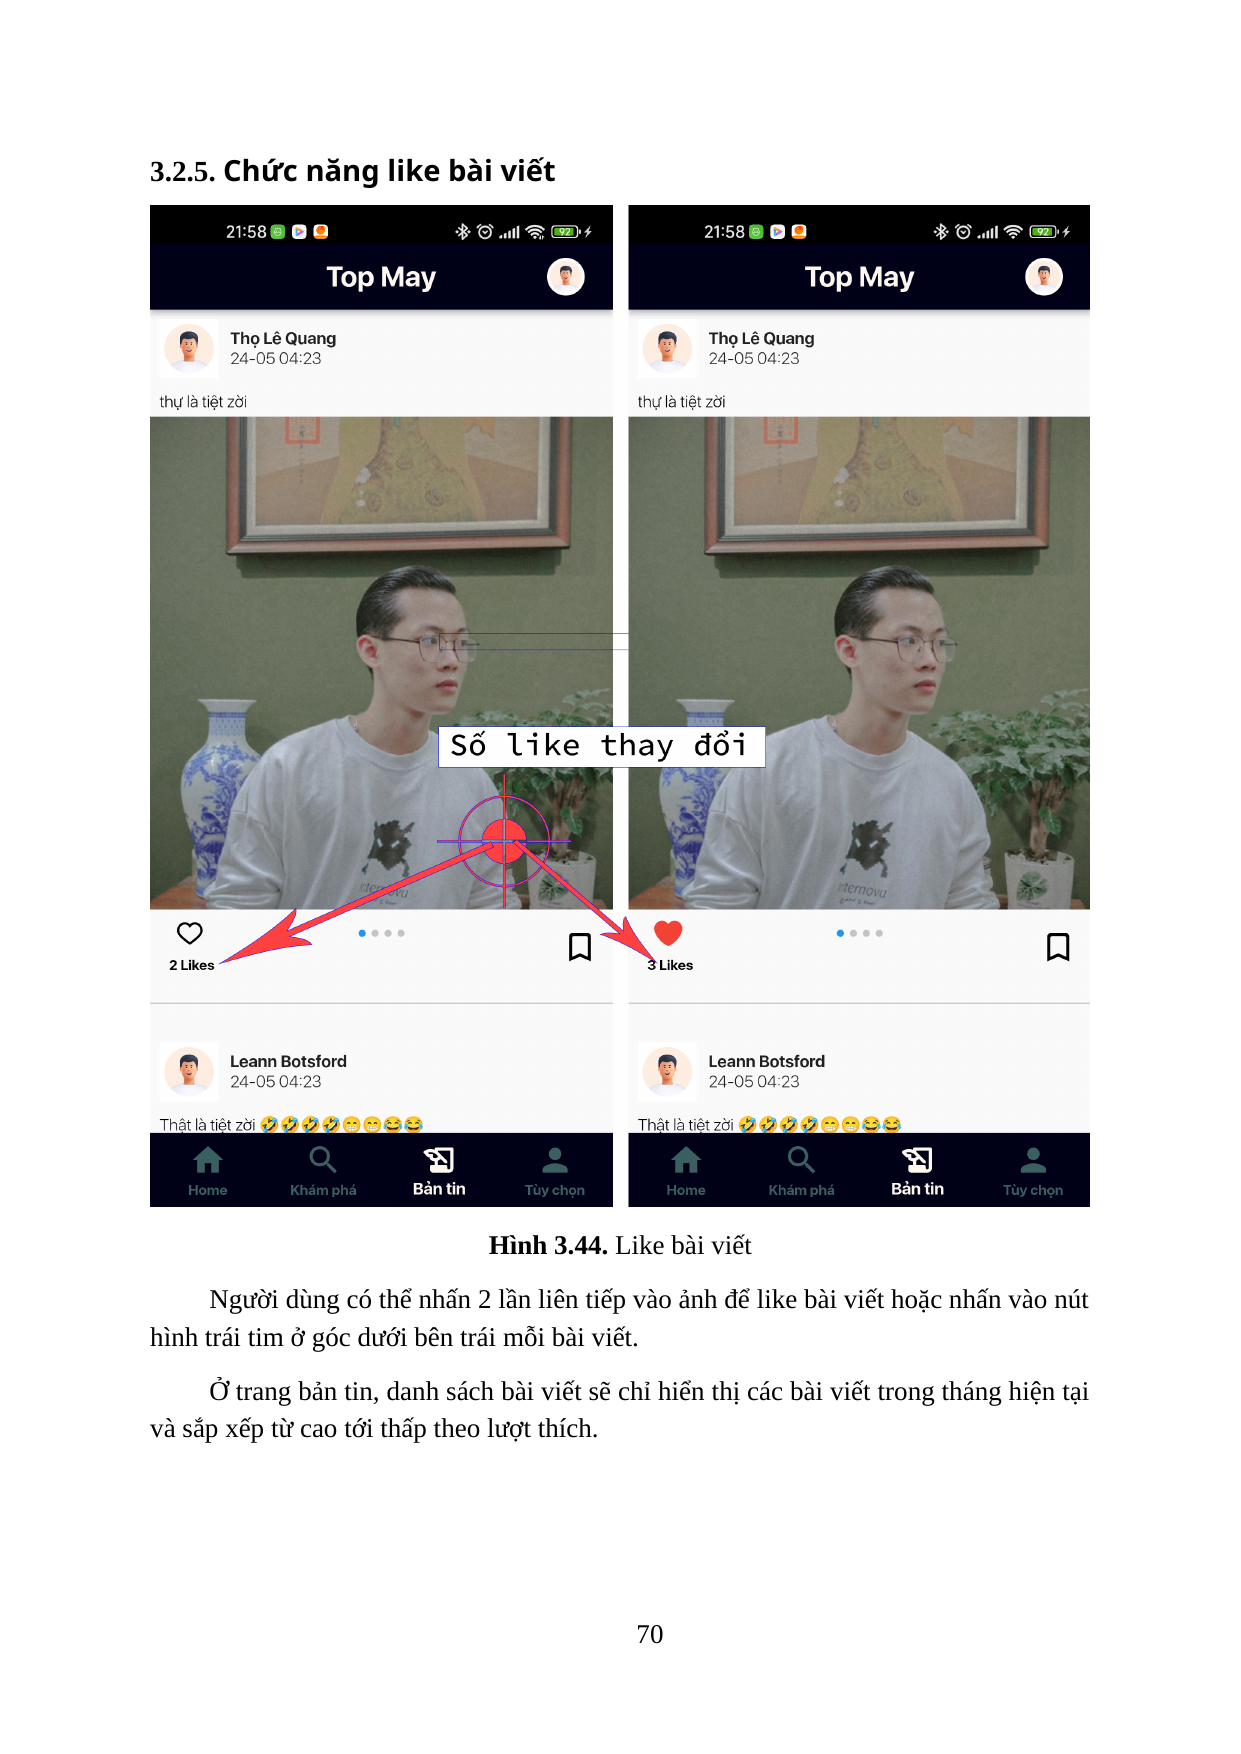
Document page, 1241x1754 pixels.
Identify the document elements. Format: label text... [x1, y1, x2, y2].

text Người dùng có thể nhấn 2 lần liên tiếp vào ảnh để like bài viết hoặc nhấn vào nút hình trái tim ở góc dưới bên trái mỗi bài viết. [150, 1283, 1090, 1352]
text Ở trang bản tin, danh sách bài viết sẽ chỉ hiển thị các bài viết trong tháng hiện tại và sắp xếp từ cao tới thấp theo lượt thích. [150, 1374, 1090, 1443]
picture [150, 205, 1090, 1207]
subtitle Chức năng like bài viết [150, 150, 1090, 190]
